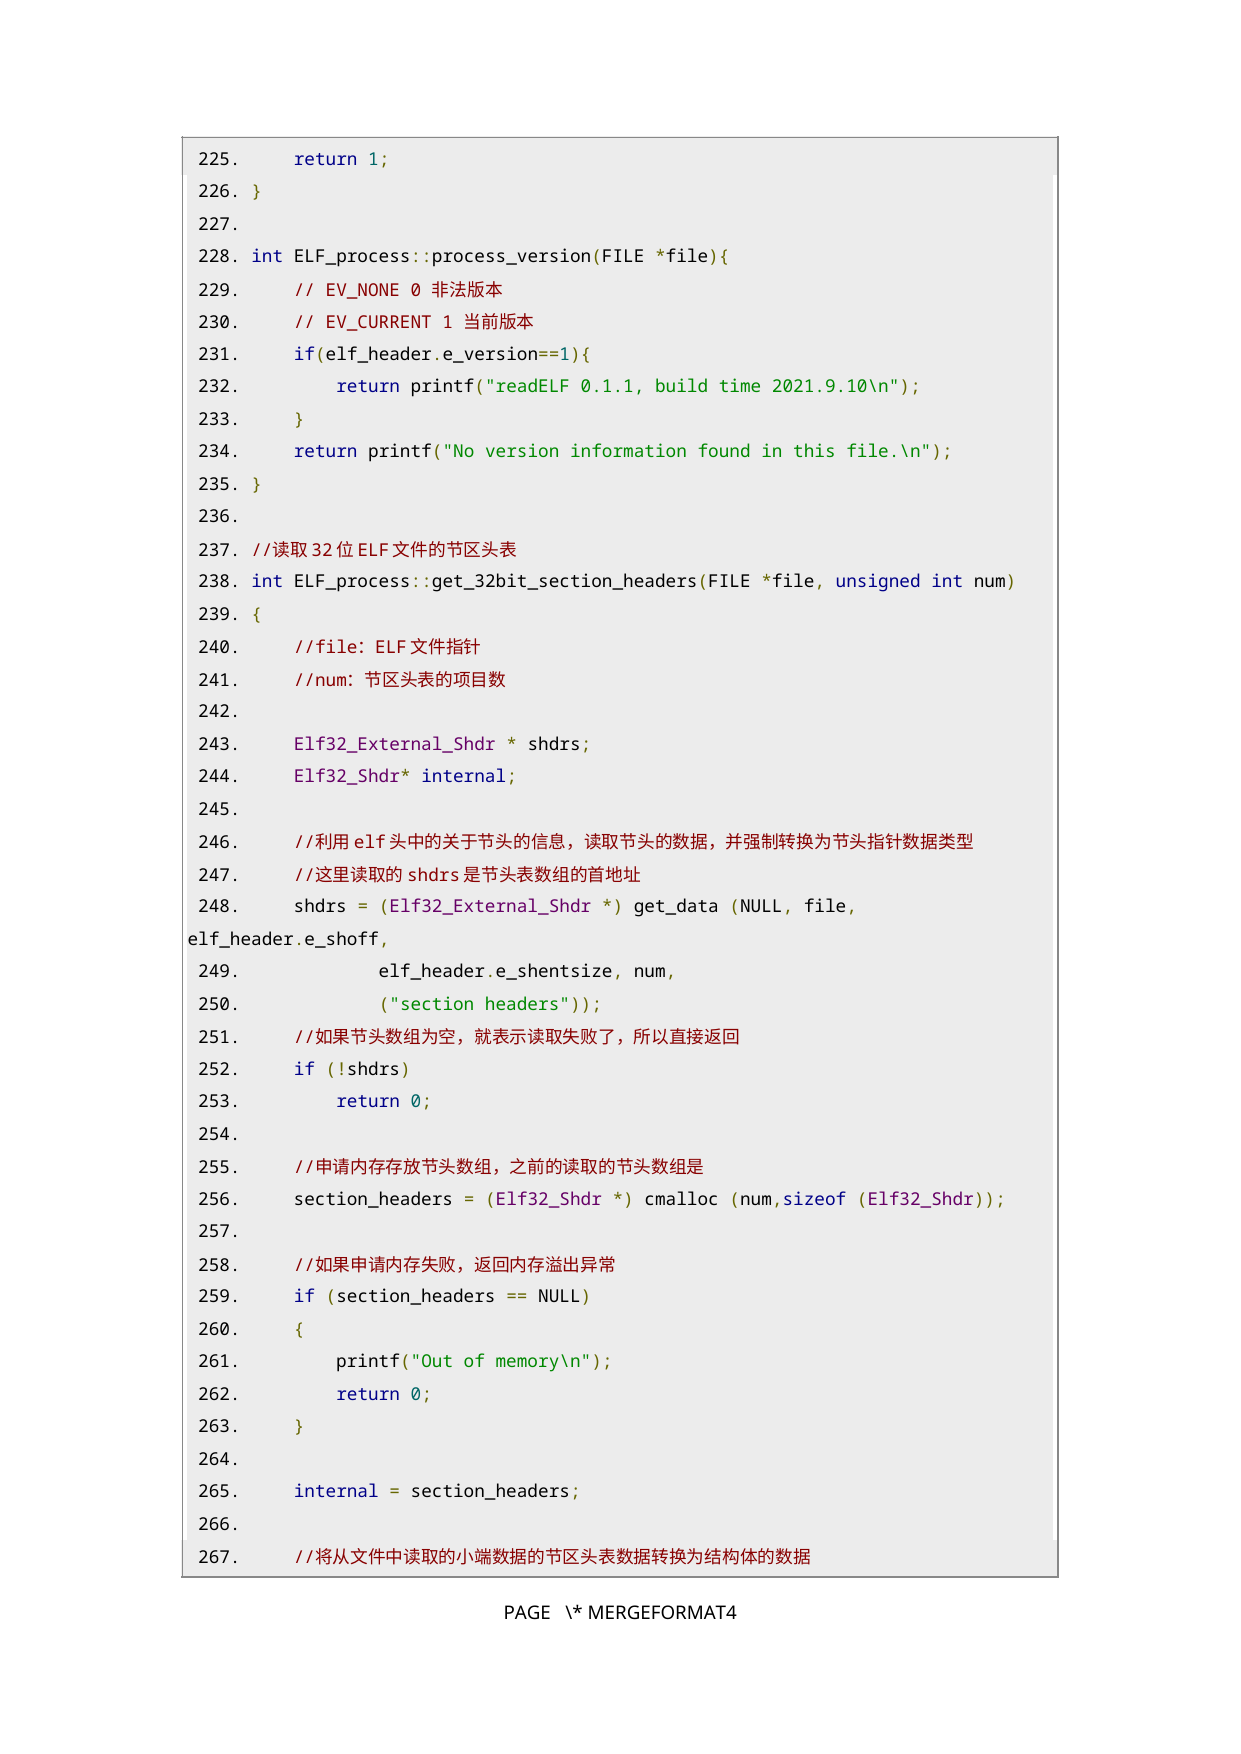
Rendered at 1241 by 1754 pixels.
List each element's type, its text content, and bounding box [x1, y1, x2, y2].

text 265. internal = section_headers; [187, 1475, 1053, 1507]
text 240. //file：ELF文件指针 [187, 630, 1053, 662]
text 237. //读取32位ELF文件的节区头表 [187, 532, 1053, 565]
text 228. int ELF_process::process_version(FILE *file){ [187, 240, 1053, 272]
text 247. //这里读取的shdrs是节头表数组的首地址 [187, 857, 1053, 890]
text 259. if (section_headers == NULL) [187, 1280, 1053, 1312]
text 244. Elf32_Shdr* internal; [187, 760, 1053, 792]
text 231. if(elf_header.e_version==1){ [187, 337, 1053, 370]
text 250. ("section headers")); [187, 987, 1053, 1020]
text 261. printf("Out of memory\n"); [187, 1345, 1053, 1377]
text 229. // EV_NONE 0 非法版本 [187, 272, 1053, 305]
text 241. //num：节区头表的项目数 [187, 662, 1053, 695]
text 249. elf_header.e_shentsize, num, [187, 955, 1053, 987]
text 242. [187, 695, 1053, 727]
text 254. [187, 1117, 1053, 1150]
text 232. return printf("readELF 0.1.1, build time 2021.9.10\n"); [187, 370, 1053, 402]
text 260. { [187, 1312, 1053, 1345]
text 252. if (!shdrs) [187, 1052, 1053, 1085]
text 226. } [187, 175, 1053, 207]
text 262. return 0; [187, 1377, 1053, 1410]
text 264. [187, 1442, 1053, 1475]
text 238. int ELF_process::get_32bit_section_headers(FILE *file, unsigned int num) [187, 565, 1053, 597]
text 253. return 0; [187, 1085, 1053, 1117]
text 245. [187, 792, 1053, 825]
text 251. //如果节头数组为空，就表示读取失败了，所以直接返回 [187, 1020, 1053, 1052]
text 225. return 1; [183, 138, 1057, 175]
text 258. //如果申请内存失败，返回内存溢出异常 [187, 1247, 1053, 1280]
text 235. } [187, 467, 1053, 500]
text 233. } [187, 402, 1053, 435]
text 227. [187, 207, 1053, 240]
text 256. section_headers = (Elf32_Shdr *) cmalloc (num,sizeof (Elf32_Shdr)); [187, 1182, 1053, 1215]
text 230. // EV_CURRENT 1 当前版本 [187, 305, 1053, 337]
text 257. [187, 1215, 1053, 1247]
text 266. [187, 1507, 1053, 1534]
text 246. //利用elf头中的关于节头的信息，读取节头的数据，并强制转换为节头指针数据类型 [187, 825, 1053, 857]
text 255. //申请内存存放节头数组，之前的读取的节头数组是 [187, 1150, 1053, 1182]
text 239. { [187, 597, 1053, 630]
text 248. shdrs = (Elf32_External_Shdr *) get_data (NULL, file, elf_header.e_shoff, [187, 890, 1053, 955]
text 236. [187, 500, 1053, 532]
text 263. } [187, 1410, 1053, 1442]
text 267. //将从文件中读取的小端数据的节区头表数据转换为结构体的数据 [183, 1534, 1057, 1576]
text 243. Elf32_External_Shdr * shdrs; [187, 727, 1053, 760]
text 234. return printf("No version information found in this file.\n"); [187, 435, 1053, 467]
